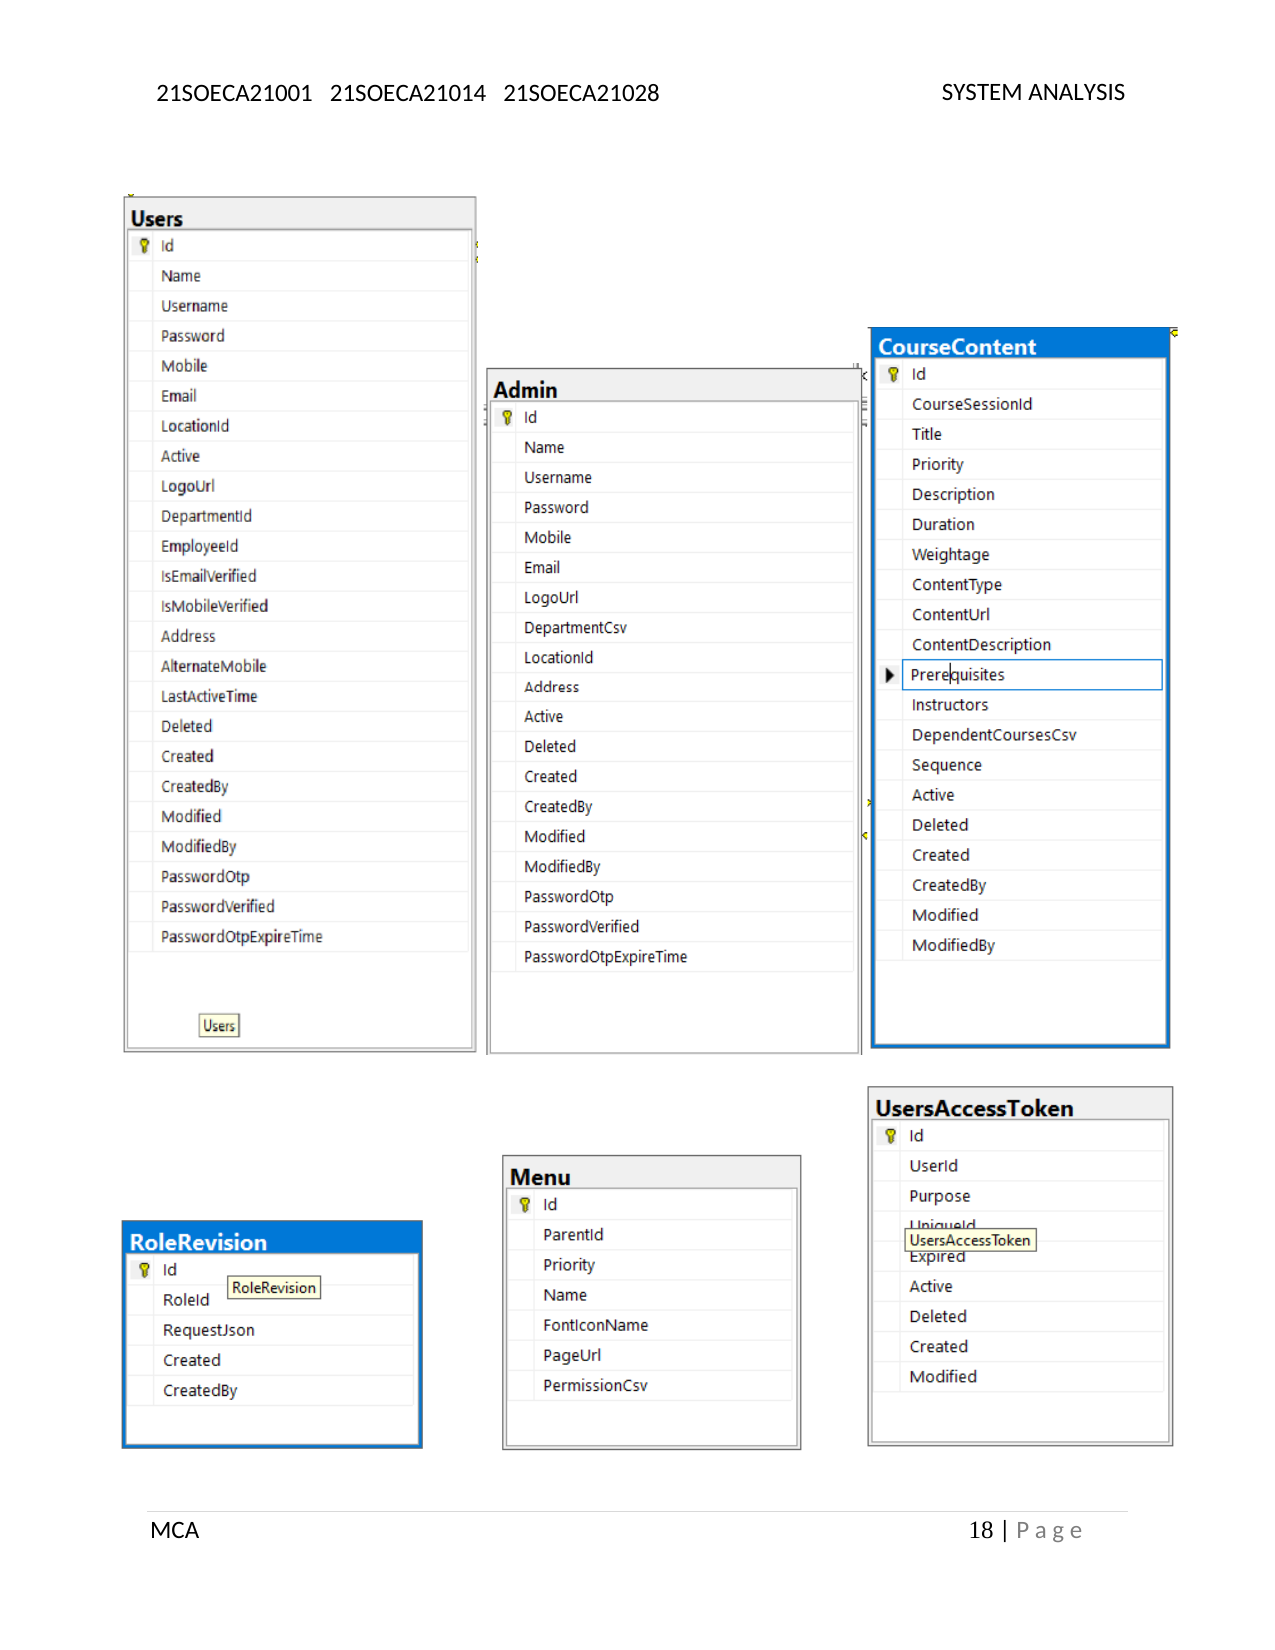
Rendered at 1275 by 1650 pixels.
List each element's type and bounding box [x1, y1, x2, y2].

picture [860, 1081, 1176, 1454]
picture [483, 327, 1178, 1055]
picture [118, 194, 478, 1055]
picture [118, 1214, 428, 1454]
picture [496, 1145, 809, 1454]
